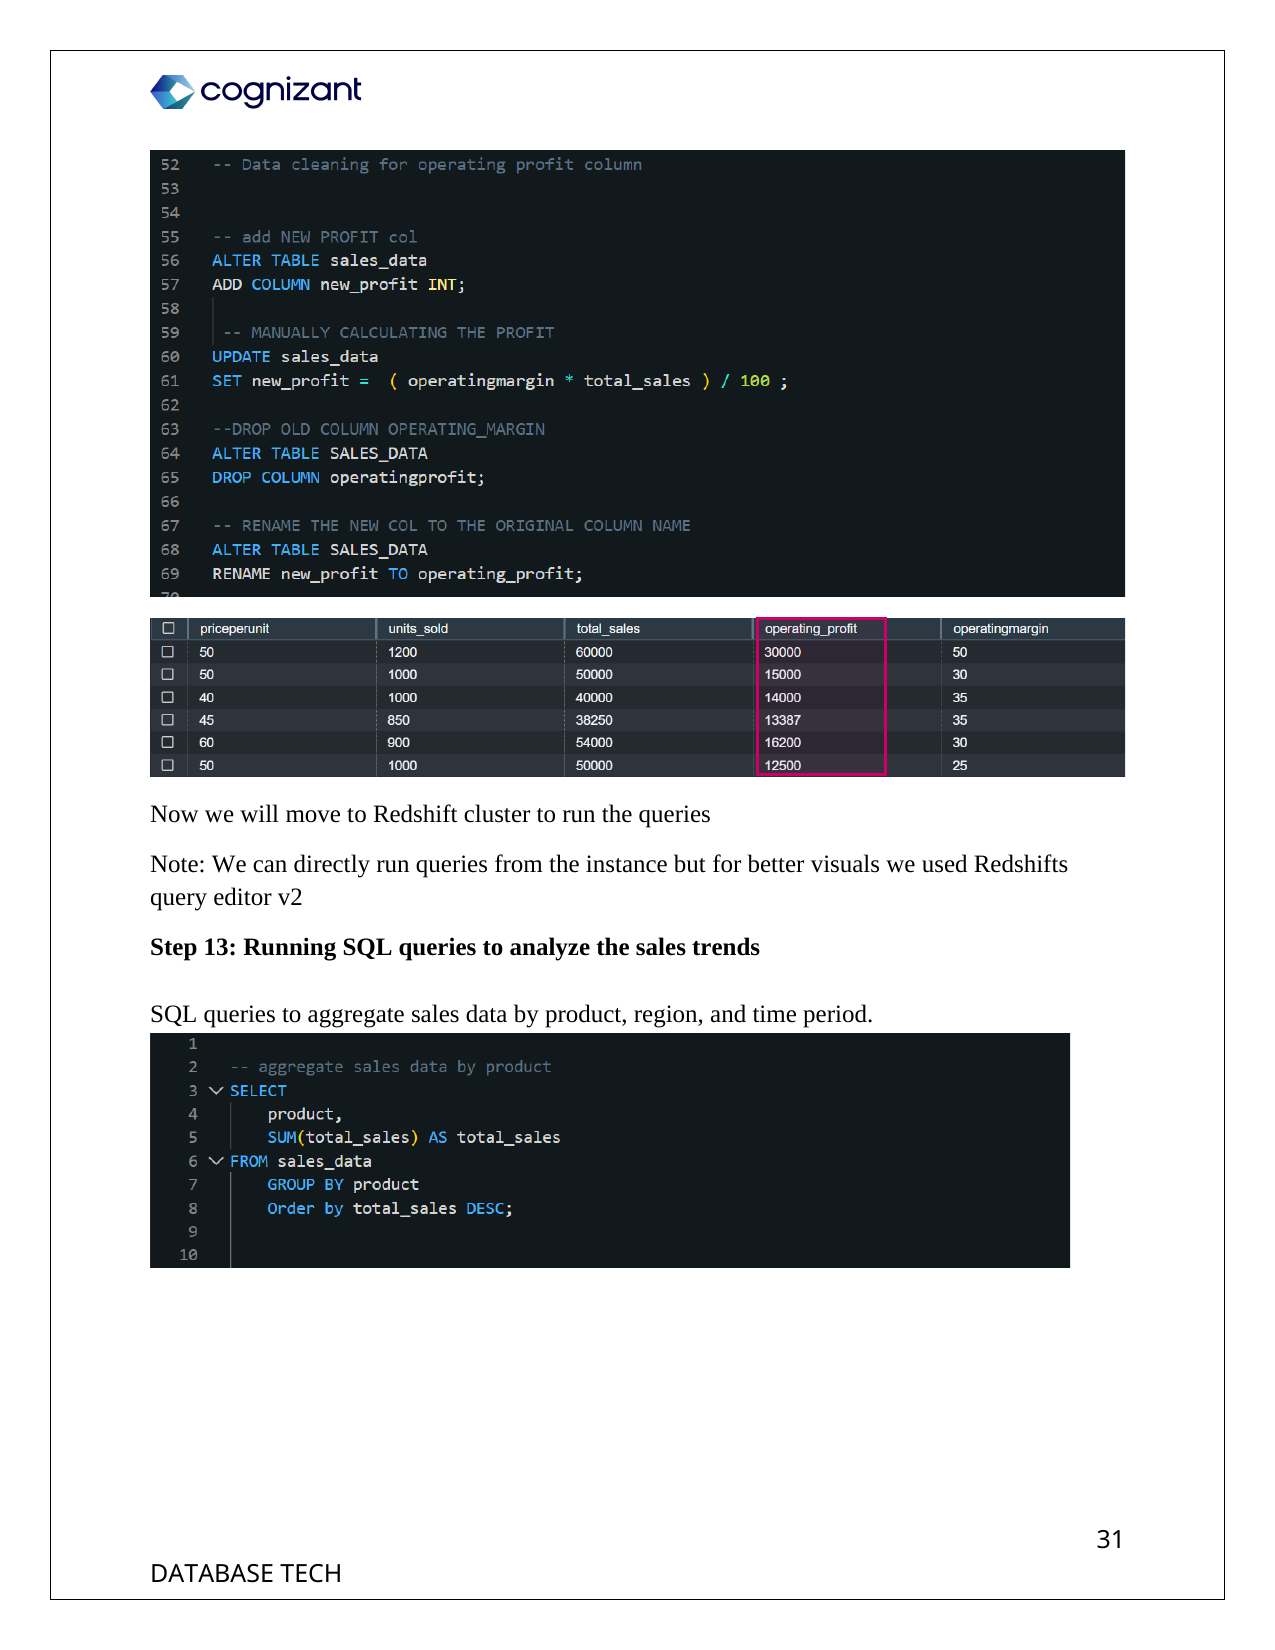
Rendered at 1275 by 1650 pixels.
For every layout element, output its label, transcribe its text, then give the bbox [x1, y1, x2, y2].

text Note: We can directly run queries from the instance but for better visuals we used Redshifts query editor v2 [150, 849, 1125, 911]
picture [150, 618, 1125, 777]
picture [150, 1033, 1071, 1268]
text Step 13: Running SQL queries to analyze the sales trends [150, 932, 1125, 961]
picture [150, 150, 1125, 597]
text Now we will move to Redshift cluster to run the queries [150, 799, 1125, 828]
picture [759, 620, 884, 773]
picture [150, 75, 362, 109]
